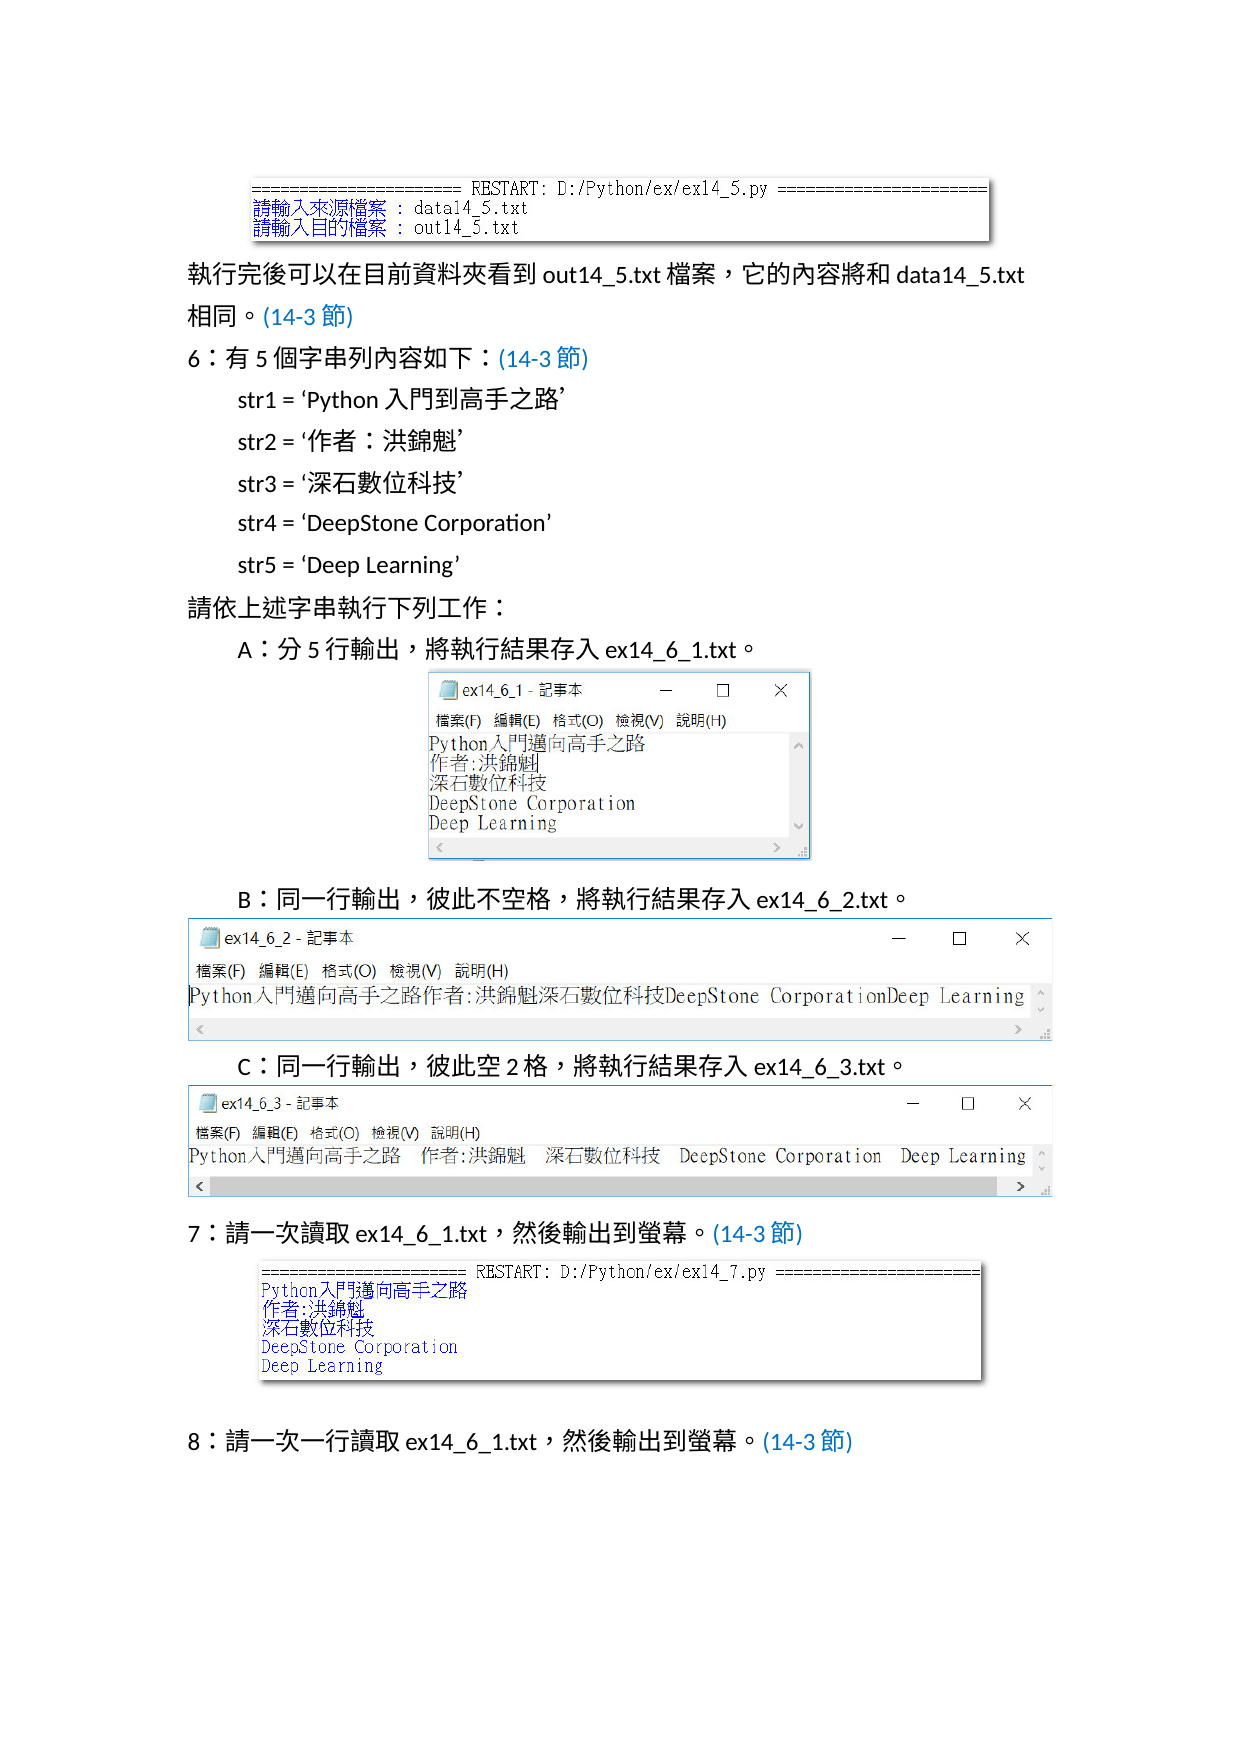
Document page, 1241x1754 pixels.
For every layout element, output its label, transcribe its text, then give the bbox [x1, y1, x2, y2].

picture [241, 168, 999, 251]
picture [250, 1252, 991, 1390]
text C：同一行輸出，彼此空2格，將執行結果存入ex14_6_3.txt。 [237, 1044, 1053, 1085]
text 6：有5個字串列內容如下：(14-3節) [187, 335, 1053, 377]
text A：分5行輸出，將執行結果存入ex14_6_1.txt。 [237, 627, 1053, 669]
text str2 = ‘作者：洪錦魁’ [237, 419, 1053, 460]
text 7：請一次讀取ex14_6_1.txt，然後輸出到螢幕。(14-3節) [187, 1210, 1053, 1252]
text str1 = ‘Python入門到高手之路’ [237, 377, 1053, 419]
text B：同一行輸出，彼此不空格，將執行結果存入ex14_6_2.txt。 [237, 877, 1053, 918]
text 8：請一次一行讀取ex14_6_1.txt，然後輸出到螢幕。(14-3節) [187, 1419, 1053, 1460]
picture [188, 1085, 1053, 1197]
text 請依上述字串執行下列工作： [187, 585, 1053, 627]
text 執行完後可以在目前資料夾看到out14_5.txt檔案，它的內容將和data14_5.txt相同。(14-3節) [187, 252, 1053, 335]
text str4 = ‘DeepStone Corporation’ [237, 502, 1053, 544]
text str5 = ‘Deep Learning’ [237, 544, 1053, 585]
picture [428, 668, 812, 861]
picture [188, 918, 1053, 1041]
text str3 = ‘深石數位科技’ [237, 460, 1053, 502]
